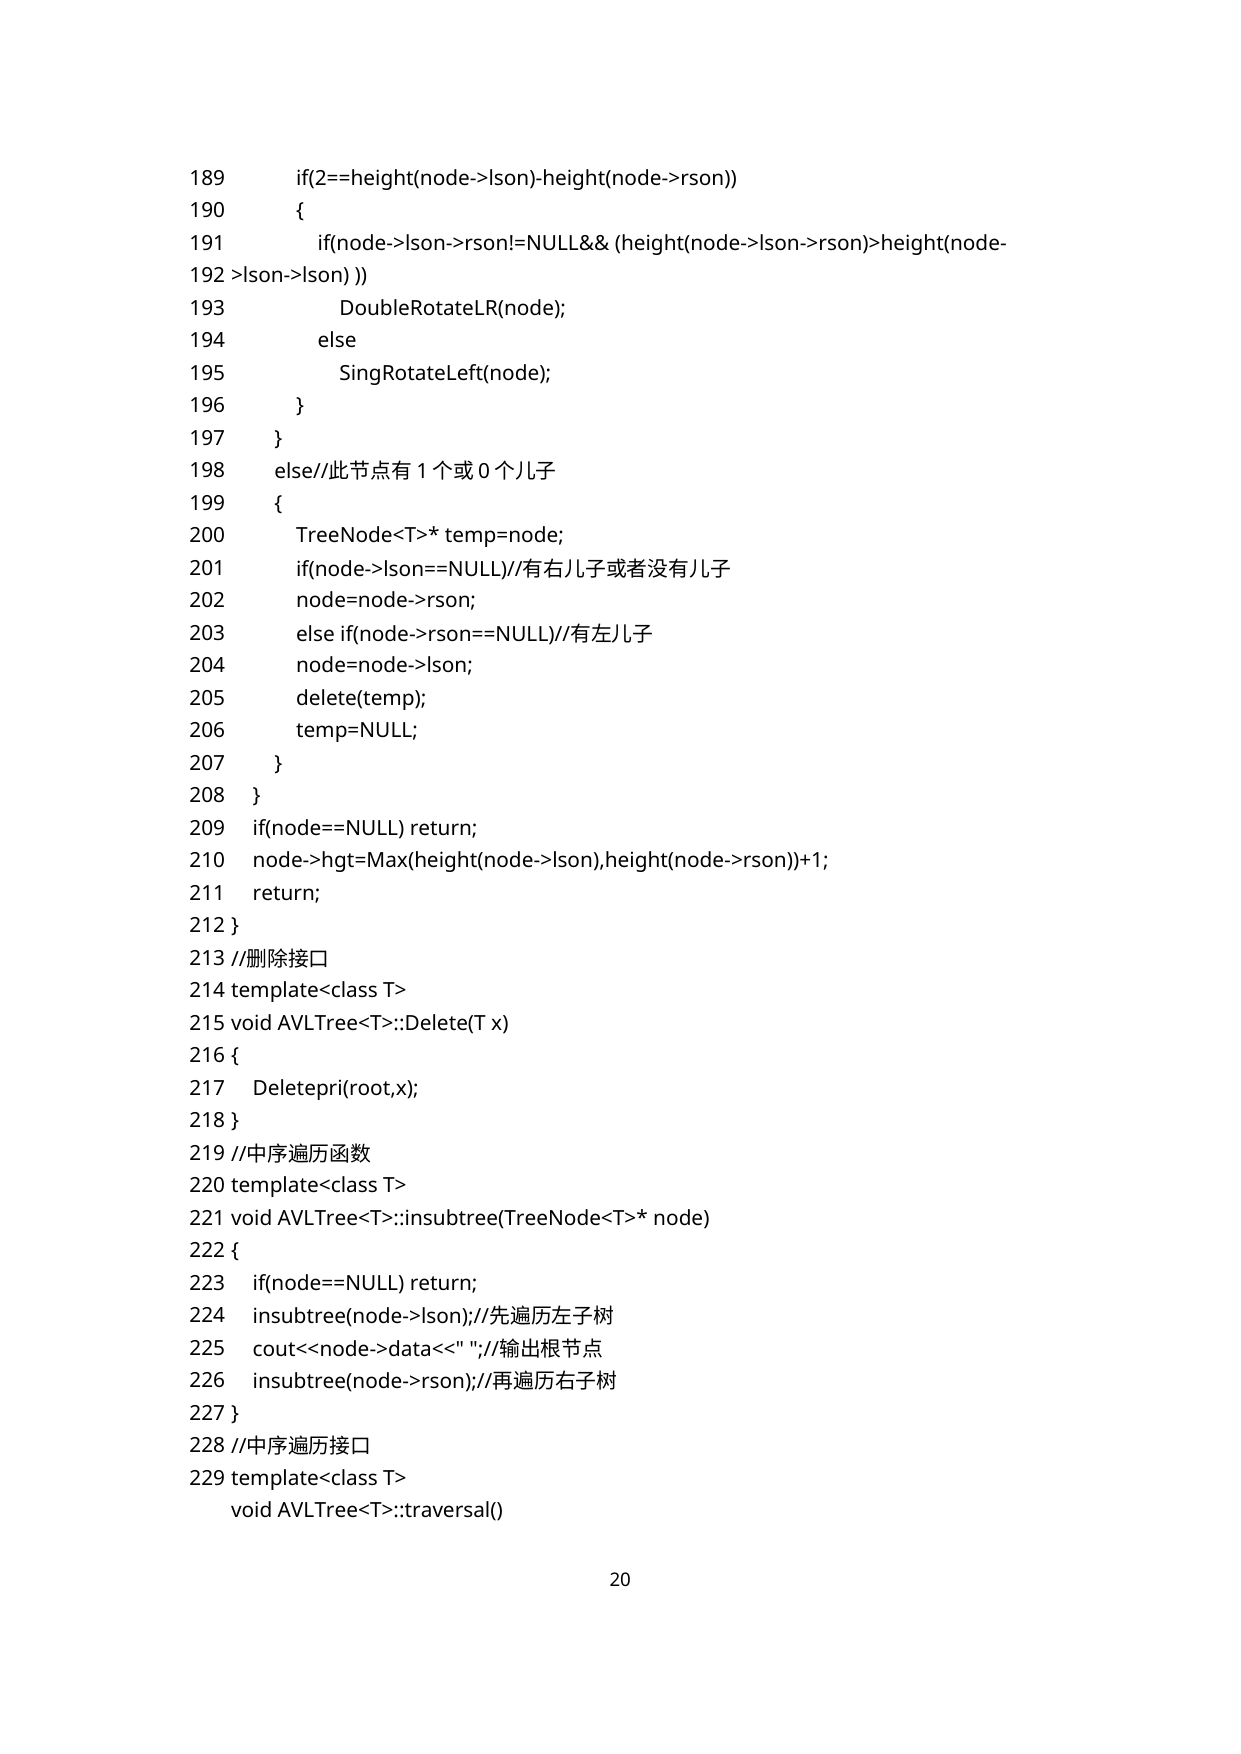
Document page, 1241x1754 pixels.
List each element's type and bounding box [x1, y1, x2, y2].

table_header [188, 159, 229, 1527]
table_header [229, 159, 1053, 1527]
